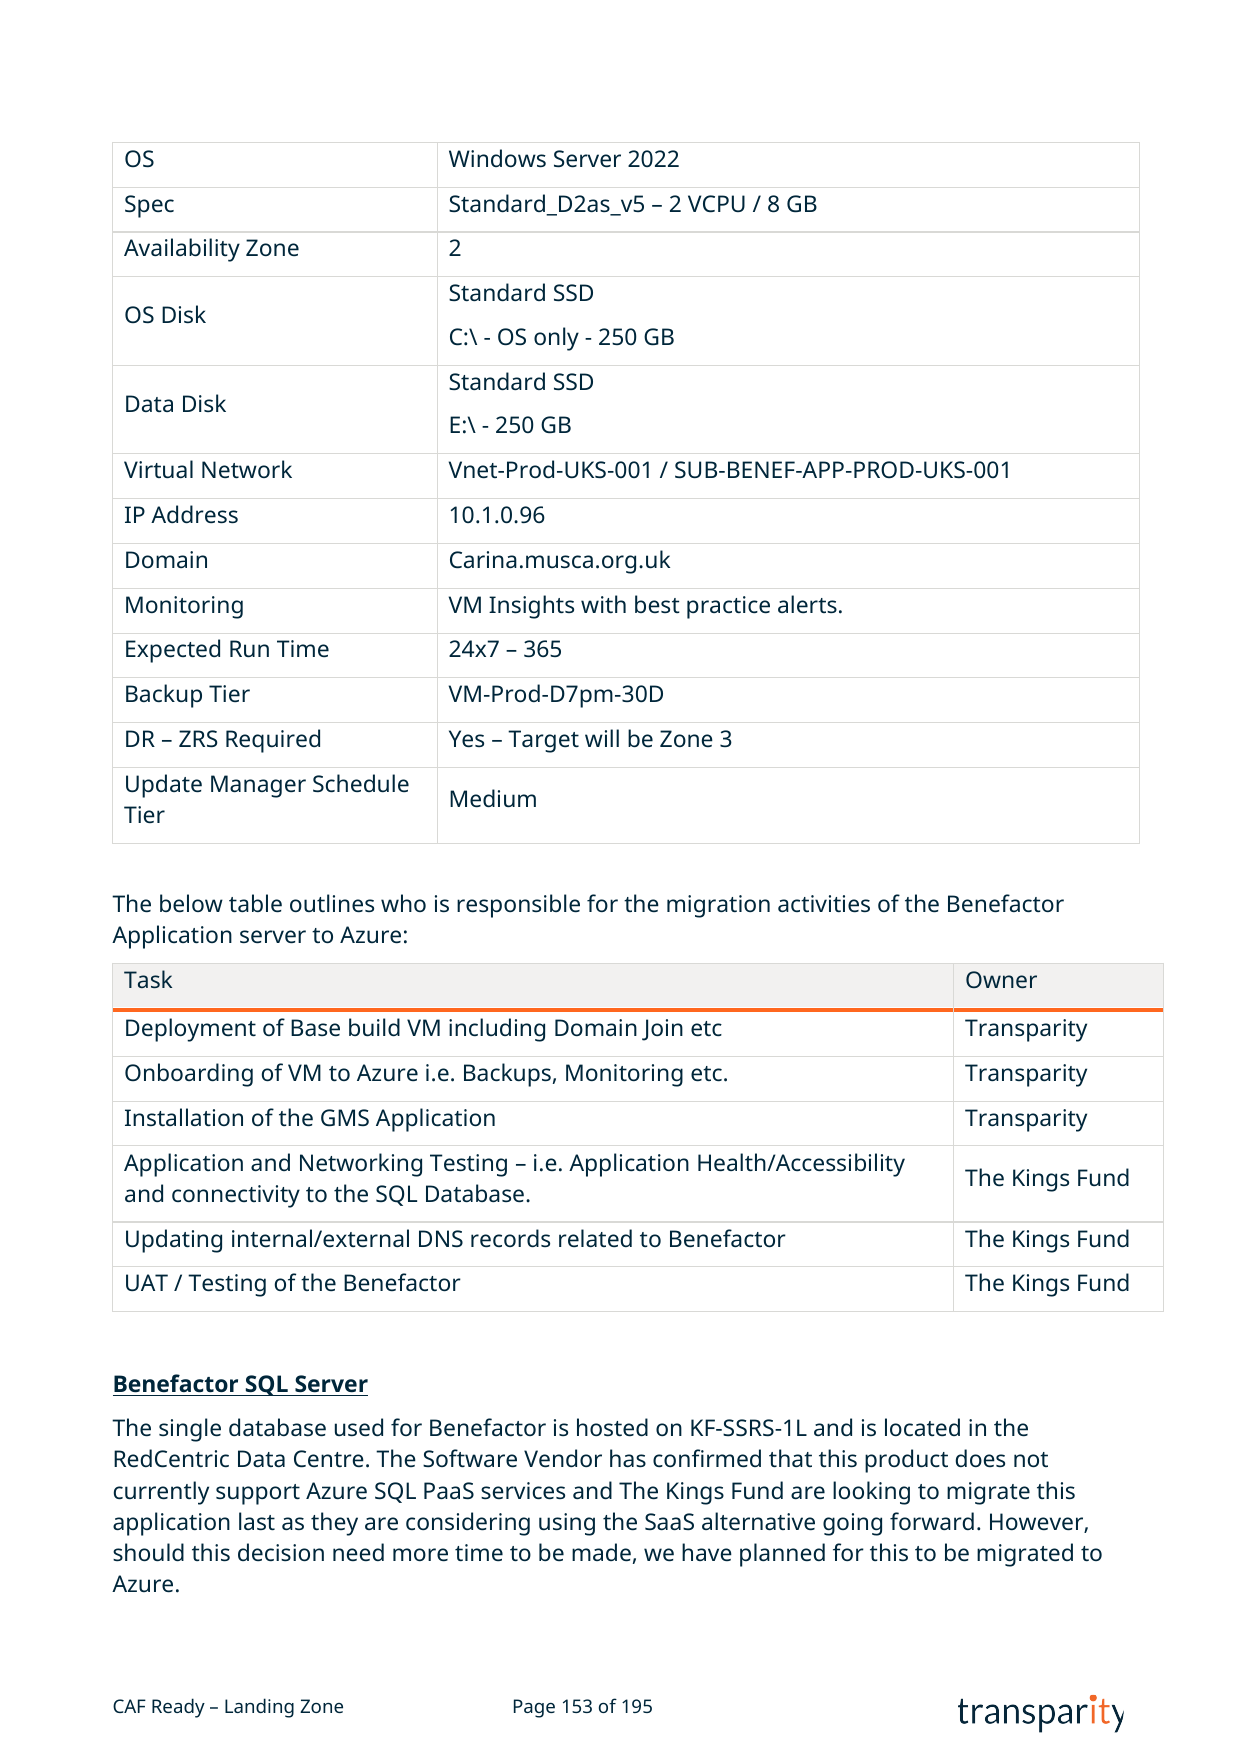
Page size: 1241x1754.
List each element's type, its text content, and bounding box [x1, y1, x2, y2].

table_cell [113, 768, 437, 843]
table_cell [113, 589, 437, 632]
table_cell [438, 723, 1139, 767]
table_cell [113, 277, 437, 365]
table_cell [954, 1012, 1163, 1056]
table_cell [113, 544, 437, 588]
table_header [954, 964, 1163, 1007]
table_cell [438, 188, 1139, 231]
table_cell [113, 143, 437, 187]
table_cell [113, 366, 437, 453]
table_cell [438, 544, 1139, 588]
text The below table outlines who is responsible for the migration activities of the Benefactor Application server to Azure: [112, 888, 1128, 950]
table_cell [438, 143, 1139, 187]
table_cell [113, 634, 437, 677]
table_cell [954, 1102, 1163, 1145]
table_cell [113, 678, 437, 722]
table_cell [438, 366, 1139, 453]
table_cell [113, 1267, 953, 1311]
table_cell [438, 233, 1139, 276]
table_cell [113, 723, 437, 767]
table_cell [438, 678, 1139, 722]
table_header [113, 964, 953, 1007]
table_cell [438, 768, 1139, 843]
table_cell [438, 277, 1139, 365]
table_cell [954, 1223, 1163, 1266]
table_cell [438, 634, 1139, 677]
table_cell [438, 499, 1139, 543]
subtitle Benefactor SQL Server [112, 1368, 1128, 1399]
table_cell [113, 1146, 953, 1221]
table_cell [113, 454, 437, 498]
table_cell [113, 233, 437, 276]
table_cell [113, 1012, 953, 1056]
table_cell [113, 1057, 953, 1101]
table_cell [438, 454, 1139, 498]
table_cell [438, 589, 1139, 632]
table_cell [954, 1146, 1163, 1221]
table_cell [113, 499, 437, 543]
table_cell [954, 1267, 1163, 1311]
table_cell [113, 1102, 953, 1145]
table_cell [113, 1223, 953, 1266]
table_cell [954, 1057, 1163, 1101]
text The single database used for Benefactor is hosted on KF-SSRS-1L and is located in the RedCentric Data Centre. The Software Vendor has confirmed that this product does not currently support Azure SQL PaaS services and The Kings Fund are looking to migrate this application last as they are considering using the SaaS alternative going forward. However, should this decision need more time to be made, we have planned for this to be migrated to Azure. [112, 1412, 1128, 1599]
picture [957, 1694, 1124, 1733]
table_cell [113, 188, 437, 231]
